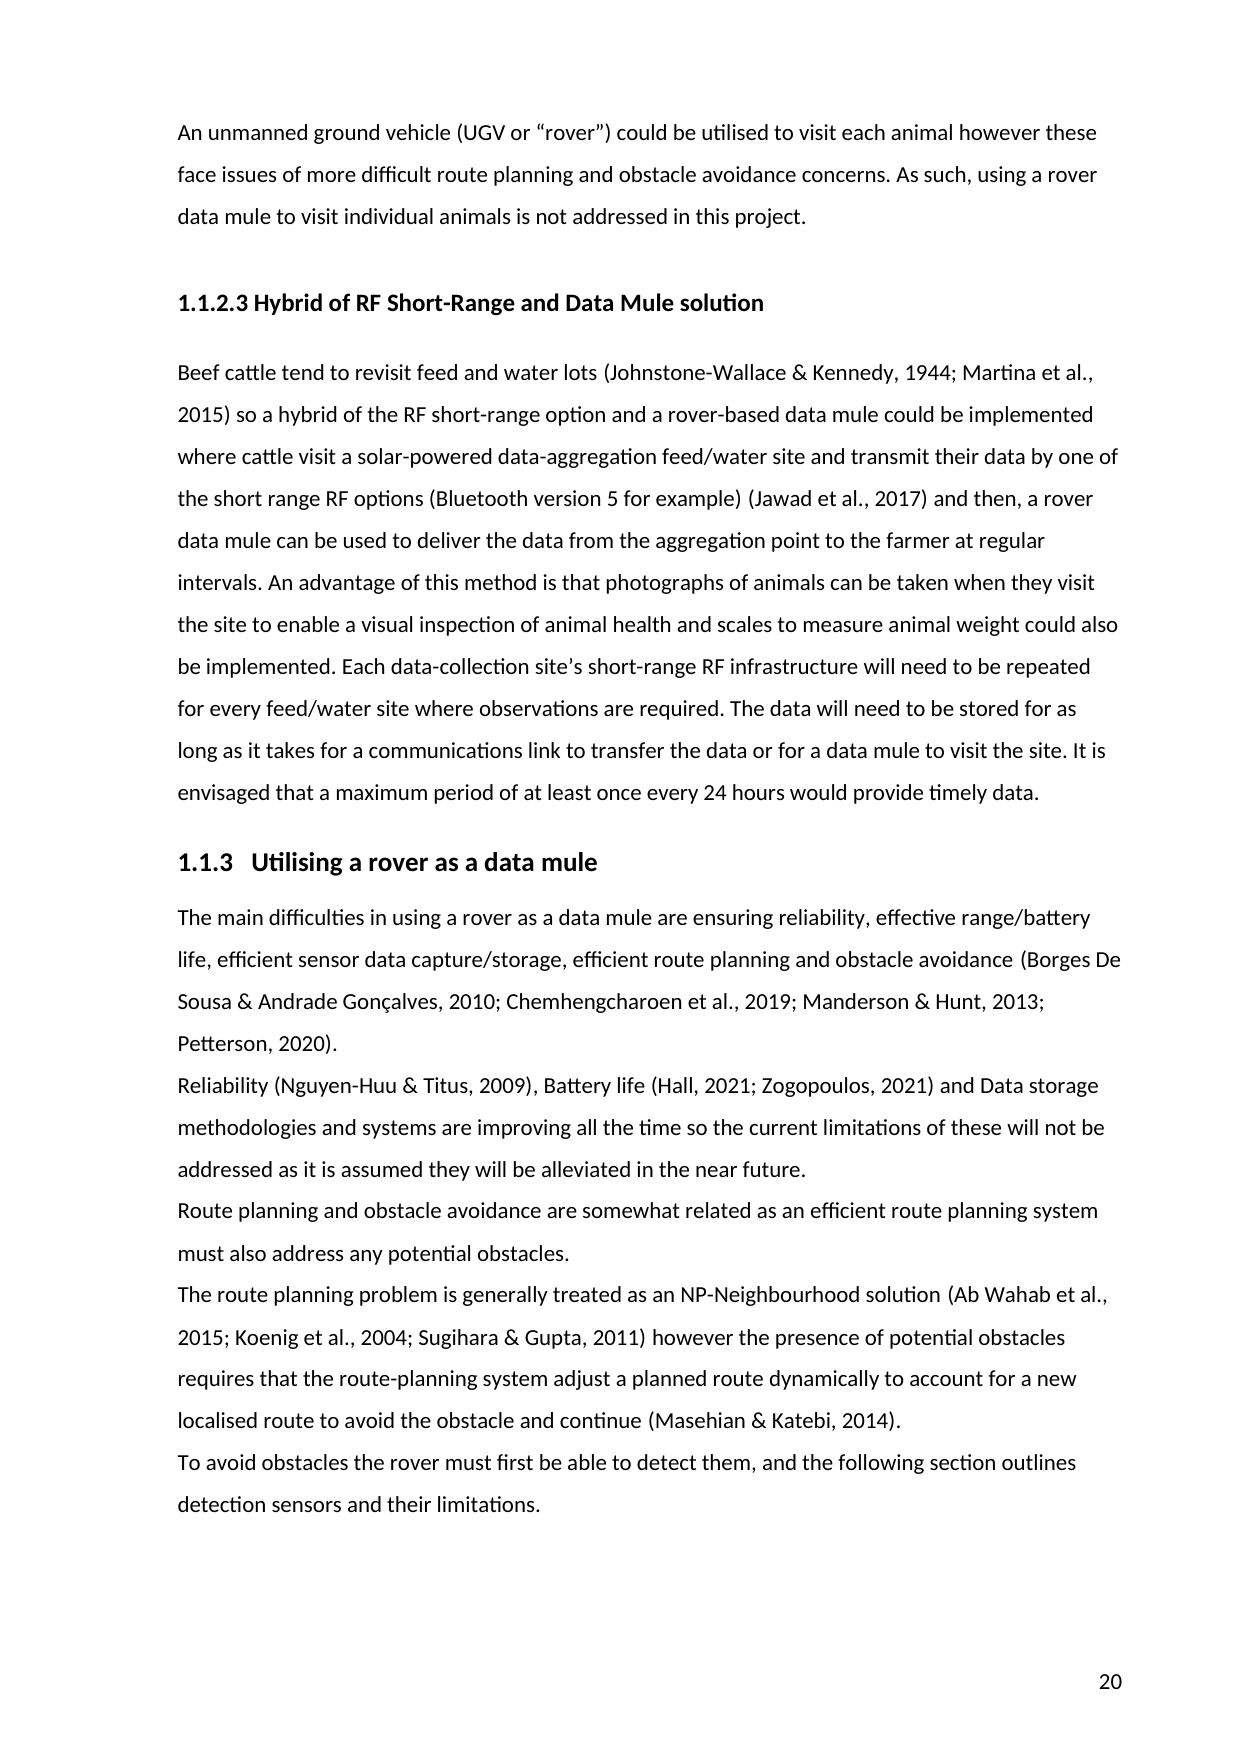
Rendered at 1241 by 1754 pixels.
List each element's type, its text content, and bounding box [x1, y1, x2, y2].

text The main difficulties in using a rover as a data mule are ensuring reliability, effective range/battery life, efficient sensor data capture/storage, efficient route planning and obstacle avoidance (Borges De Sousa & Andrade Gonçalves, 2010; Chemhengcharoen et al., 2019; Manderson & Hunt, 2013; Petterson, 2020). Reliability (Nguyen-Huu & Titus, 2009), Battery life (Hall, 2021; Zogopoulos, 2021) and Data storage methodologies and systems are improving all the time so the current limitations of these will not be addressed as it is assumed they will be alleviated in the near future. Route planning and obstacle avoidance are somewhat related as an efficient route planning system must also address any potential obstacles. The route planning problem is generally treated as an NP-Neighbourhood solution (Ab Wahab et al., 2015; Koenig et al., 2004; Sugihara & Gupta, 2011) however the presence of potential obstacles requires that the route-planning system adjust a planned route dynamically to account for a new localised route to avoid the obstacle and continue (Masehian & Katebi, 2014). To avoid obstacles the rover must first be able to detect them, and the following section outlines detection sensors and their limitations. [177, 903, 1122, 1518]
text An unmanned ground vehicle (UGV or “rover”) could be utilised to visit each animal however these face issues of more difficult route planning and obstacle avoidance concerns. As such, using a rover data mule to visit individual animals is not addressed in this project. 1.1.2.3 Hybrid of RF Short-Range and Data Mule solution [177, 118, 1122, 318]
subtitle Utilising a rover as a data mule [177, 845, 1122, 878]
text Beef cattle tend to revisit feed and water lots (Johnstone-Wallace & Kennedy, 1944; Martina et al., 2015) so a hybrid of the RF short-range option and a rover-based data mule could be implemented where cattle visit a solar-powered data-aggregation feed/water site and transmit their data by one of the short range RF options (Bluetooth version 5 for example) (Jawad et al., 2017) and then, a rover data mule can be used to deliver the data from the aggregation point to the farmer at regular intervals. An advantage of this method is that photographs of animals can be taken when they visit the site to enable a visual inspection of animal health and scales to measure animal weight could also be implemented. Each data-collection site’s short-range RF infrastructure will need to be repeated for every feed/water site where observations are required. The data will need to be stored for as long as it takes for a communications link to transfer the data or for a data mule to visit the site. It is envisaged that a maximum period of at least once every 24 hours would provide timely data. [177, 358, 1122, 806]
